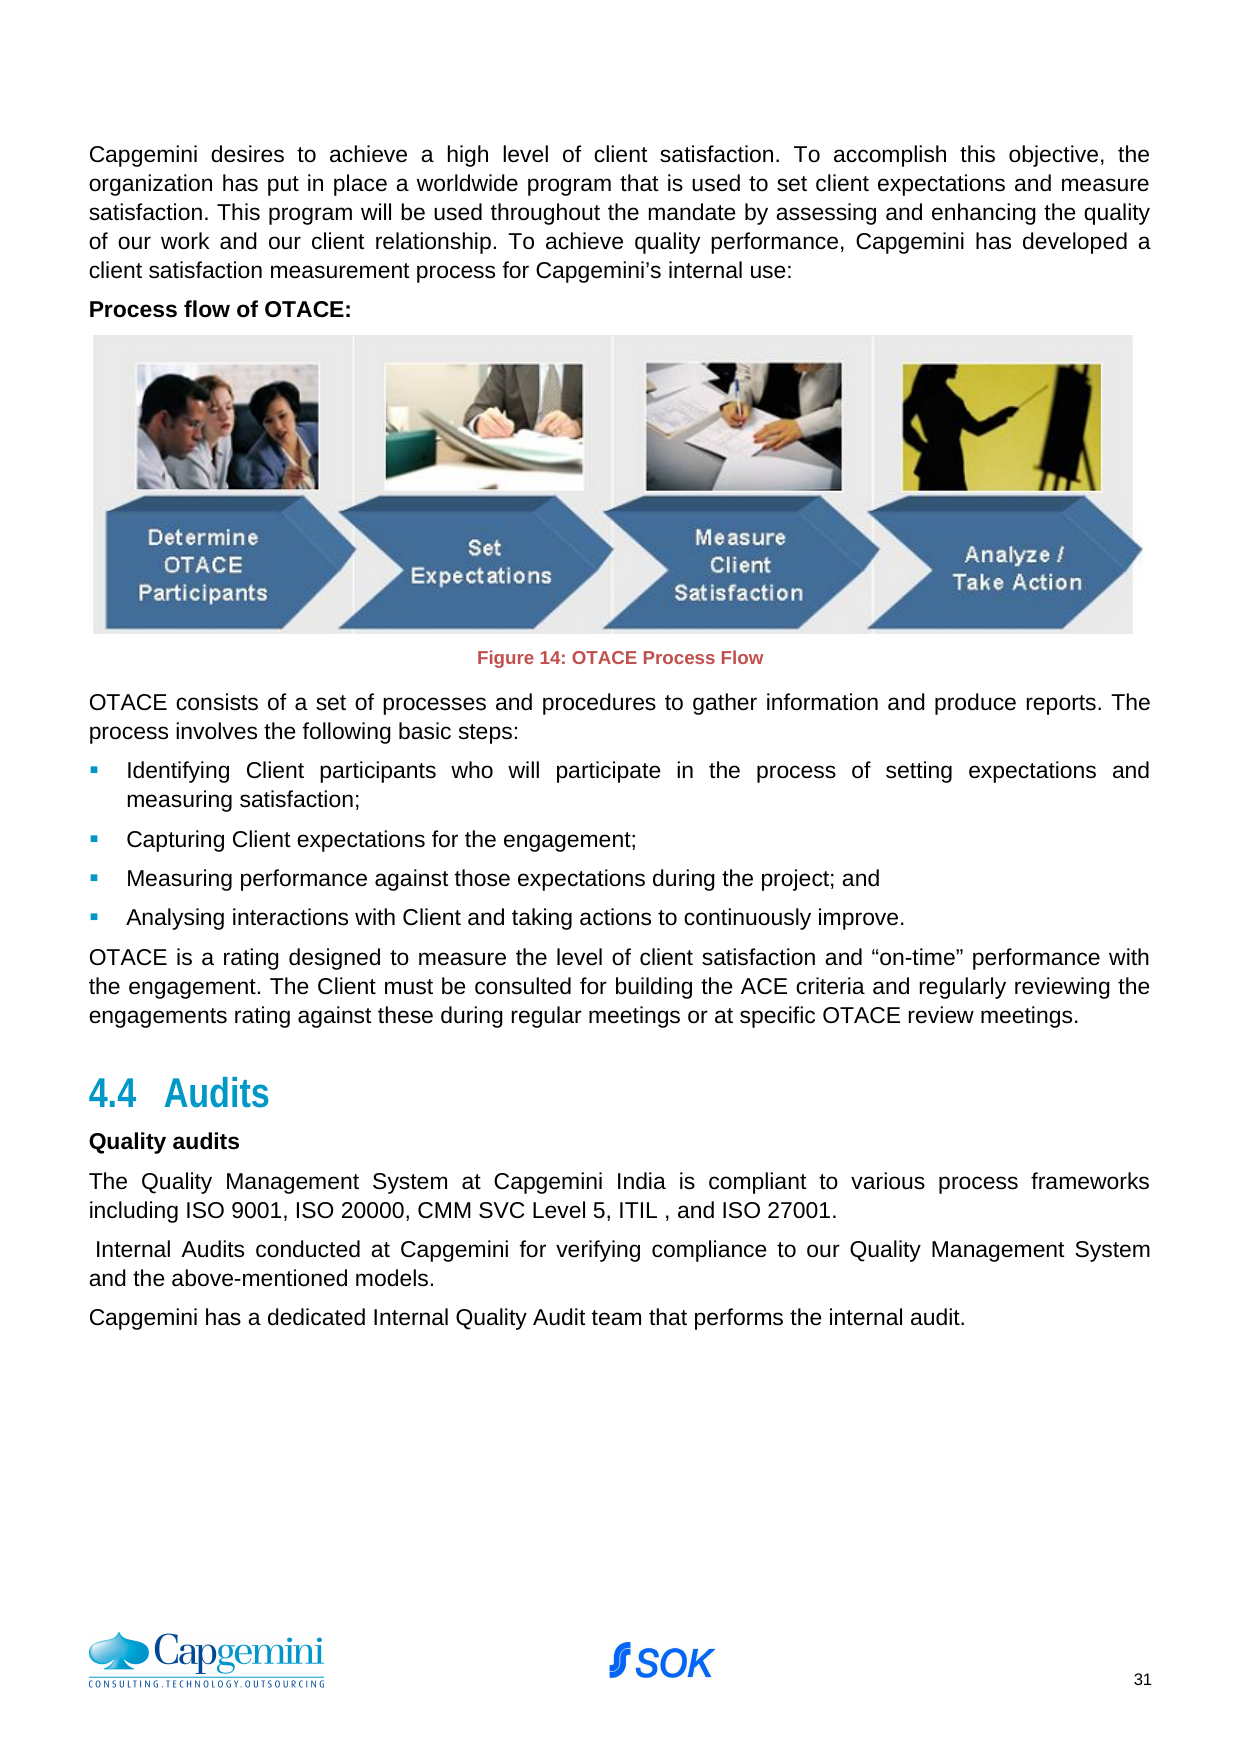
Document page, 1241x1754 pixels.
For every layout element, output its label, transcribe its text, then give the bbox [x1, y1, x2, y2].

picture [88, 1631, 325, 1688]
text Process flow of OTACE: [88, 296, 1152, 322]
text OTACE consists of a set of processes and procedures to gather information and produce reports. The process involves the following basic steps: [88, 689, 1152, 744]
text The Quality Management System at Capgemini India is compliant to various process frameworks including ISO 9001, ISO 20000, CMM SVC Level 5, ITIL , and ISO 27001. [88, 1168, 1152, 1223]
text Capgemini has a dedicated Internal Quality Audit team that performs the internal audit. [88, 1304, 1152, 1331]
text Capturing Client expectations for the engagement; [88, 826, 1152, 852]
text Capgemini desires to achieve a high level of client satisfaction. To accomplish this objective, the organization has put in place a worldwide program that is used to set client expectations and measure satisfaction. This program will be used throughout the mandate by assessing and enhancing the quality of our work and our client relationship. To achieve quality performance, Capgemini has developed a client satisfaction measurement process for Capgemini’s internal use: [88, 141, 1152, 283]
text OTACE is a rating designed to measure the level of client satisfaction and “on-time” performance with the engagement. The Client must be consulted for building the ACE criteria and regularly reviewing the engagements rating against these during regular meetings or at specific OTACE review meetings. [88, 944, 1152, 1028]
text Identifying Client participants who will participate in the process of setting expectations and measuring satisfaction; [88, 757, 1152, 812]
text Analysing interactions with Client and taking actions to continuously improve. [88, 904, 1152, 931]
subtitle Audits [88, 1068, 1152, 1116]
picture [607, 1640, 716, 1679]
picture [88, 335, 1147, 634]
text Measuring performance against those expectations during the project; and [88, 865, 1152, 891]
text Quality audits [88, 1128, 1152, 1155]
text Internal Audits conducted at Capgemini for verifying compliance to our Quality Management System and the above-mentioned models. [88, 1236, 1152, 1291]
text Figure 14: OTACE Process Flow [88, 646, 1152, 668]
